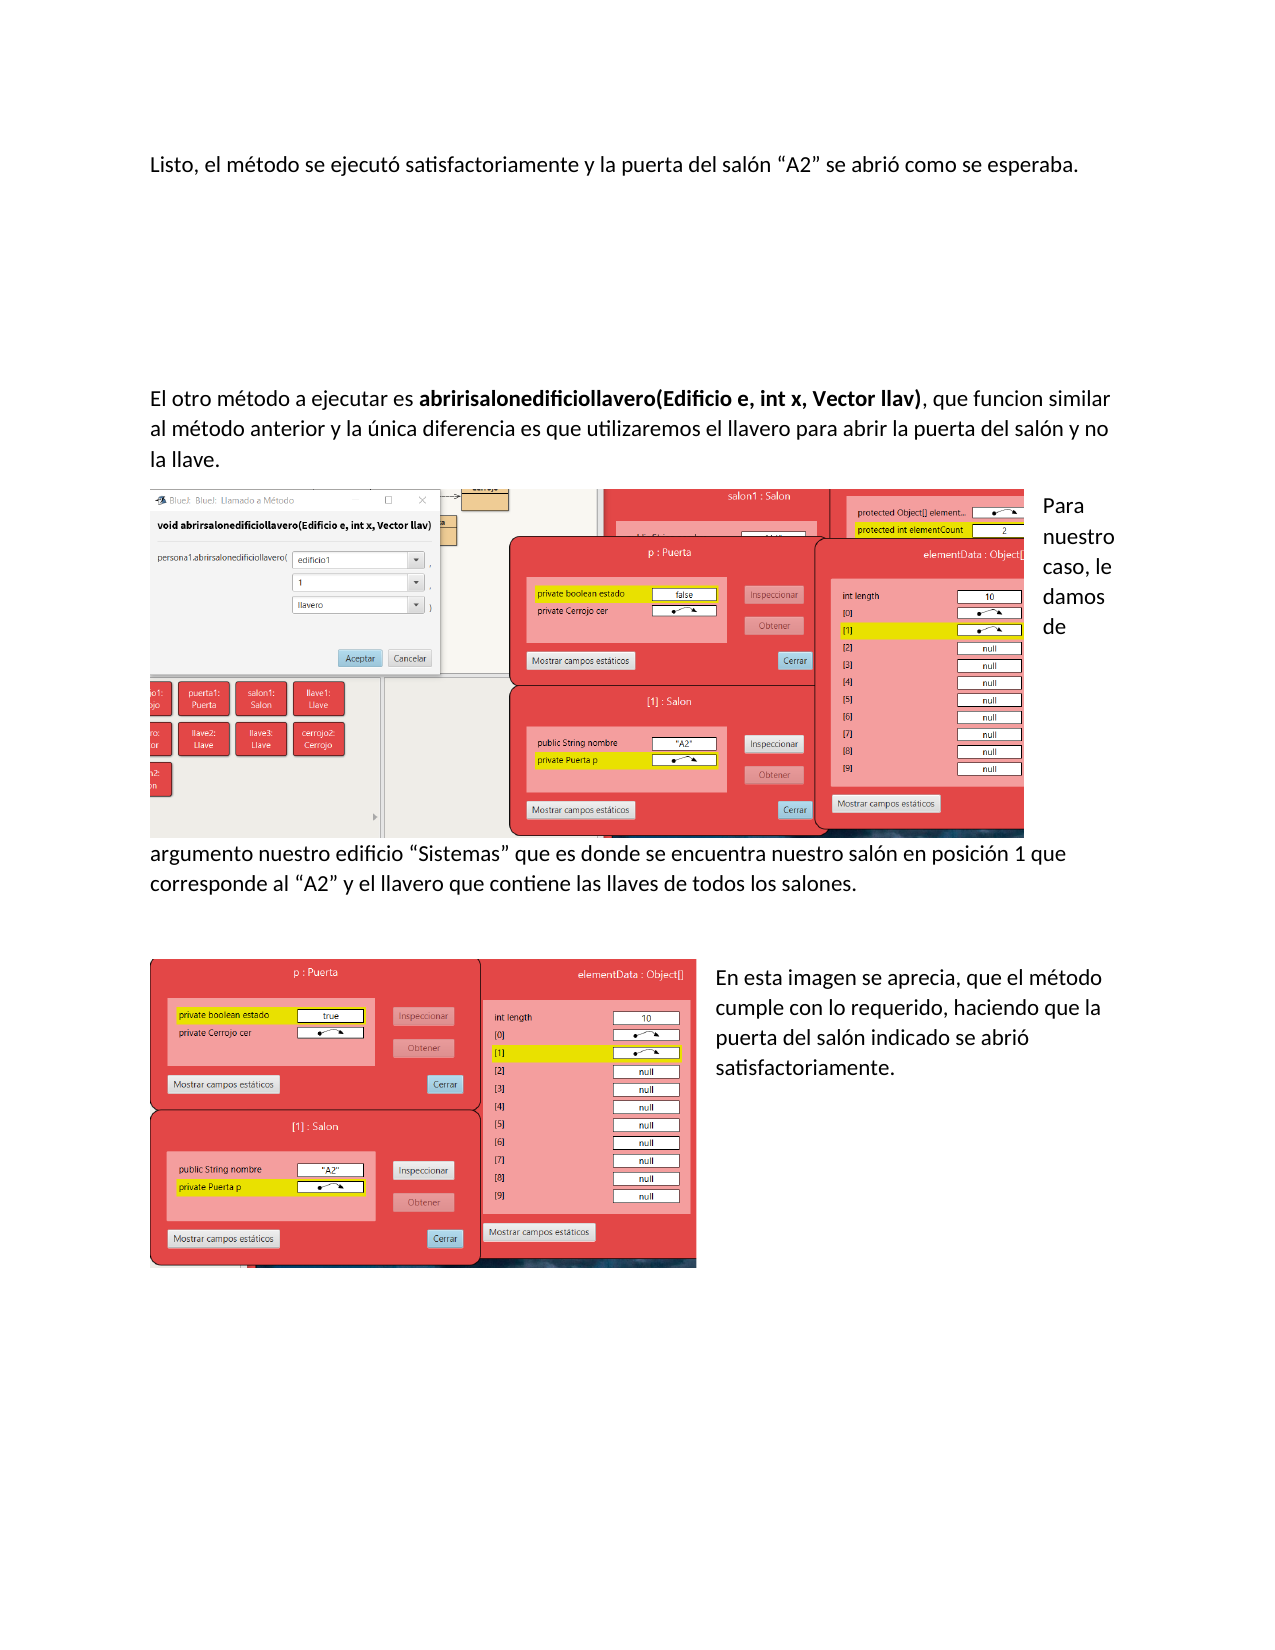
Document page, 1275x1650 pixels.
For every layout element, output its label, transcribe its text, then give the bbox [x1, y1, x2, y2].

picture [150, 489, 1024, 838]
text Listo, el método se ejecutó satisfactoriamente y la puerta del salón “A2” se abrió como se esperaba. [150, 150, 1125, 178]
text En esta imagen se aprecia, que el método cumple con lo requerido, haciendo que la puerta del salón indicado se abrió satisfactoriamente. [697, 963, 1125, 1081]
picture [150, 959, 697, 1268]
text El otro método a ejecutar es abririsalonedificiollavero(Edificio e, int x, Vector llav), que funcion similar al método anterior y la única diferencia es que utilizaremos el llavero para abrir la puerta del salón y no la llave. [150, 384, 1125, 473]
